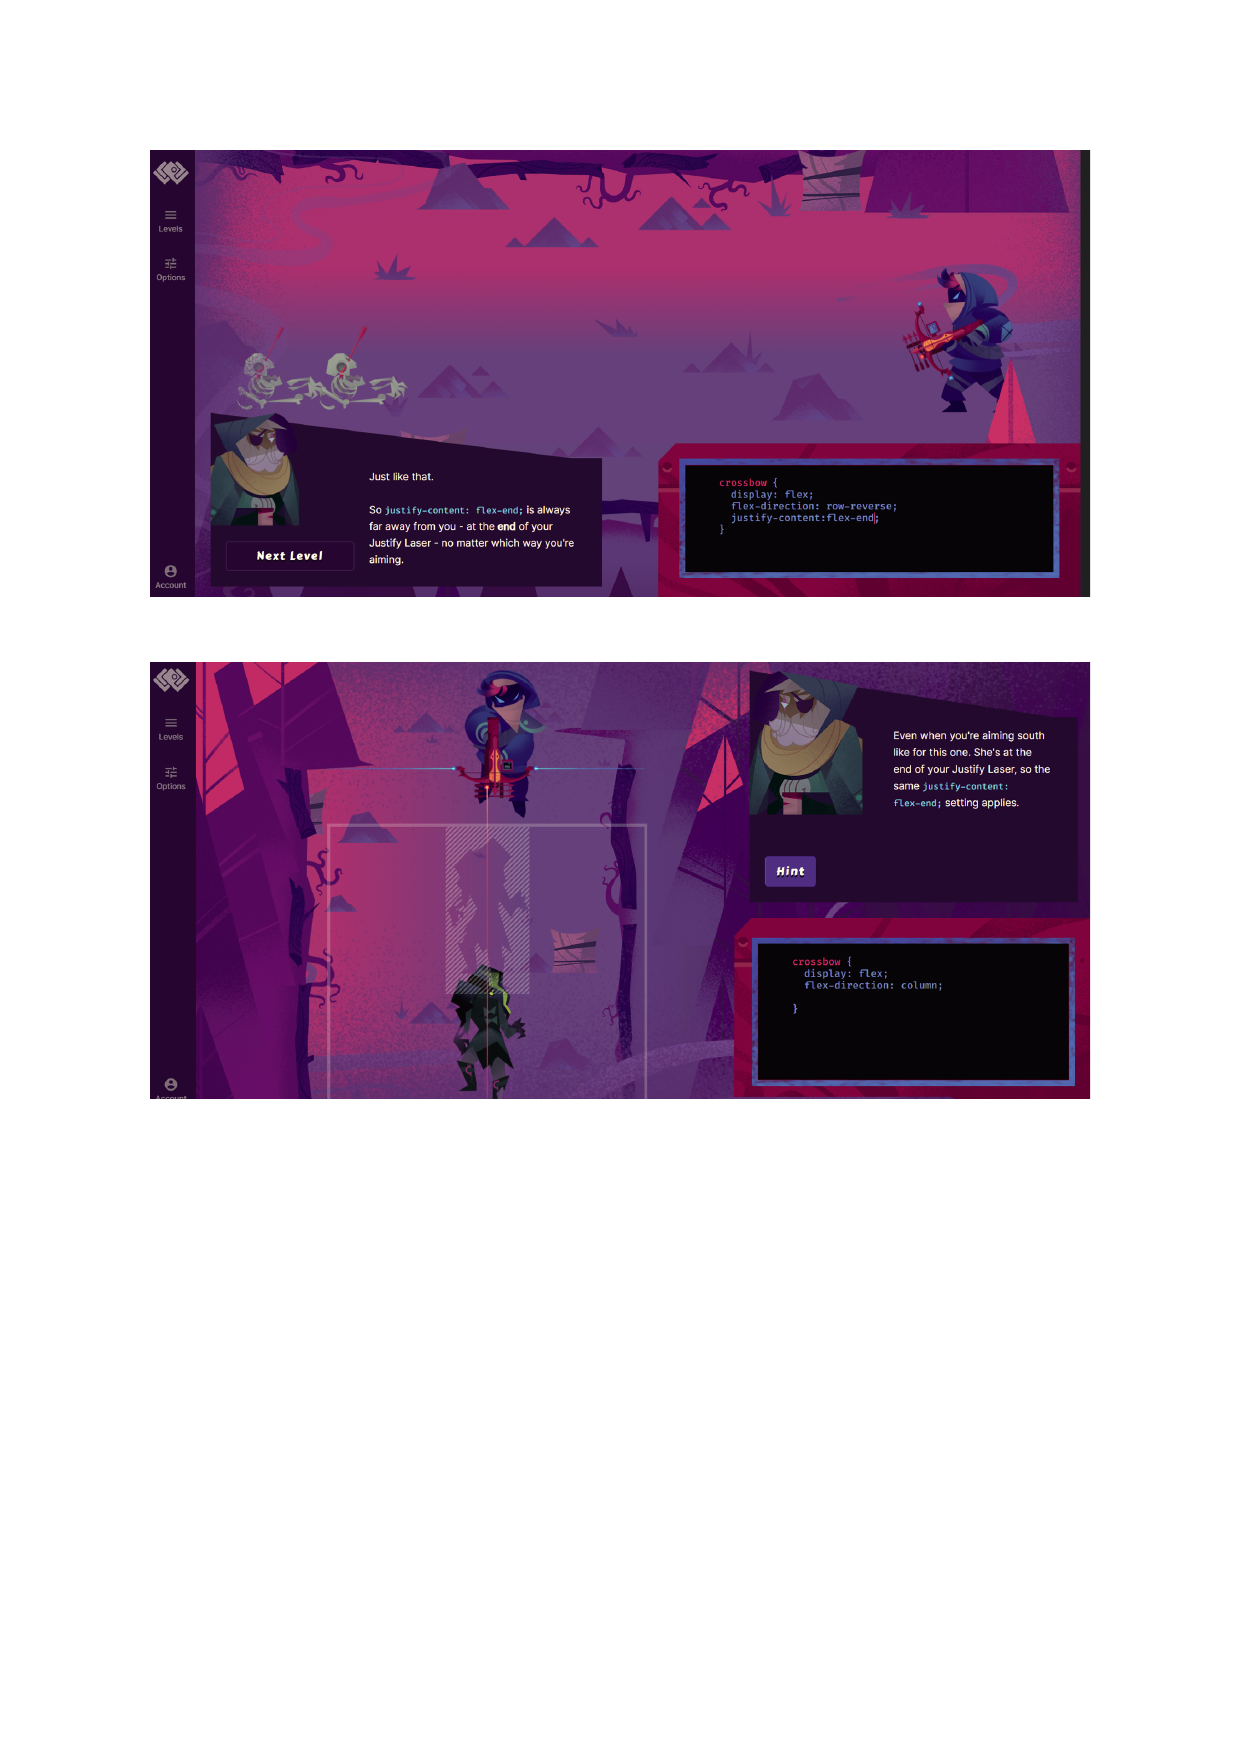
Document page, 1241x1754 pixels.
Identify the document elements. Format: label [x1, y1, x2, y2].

picture [150, 150, 1091, 597]
picture [150, 662, 1091, 1099]
